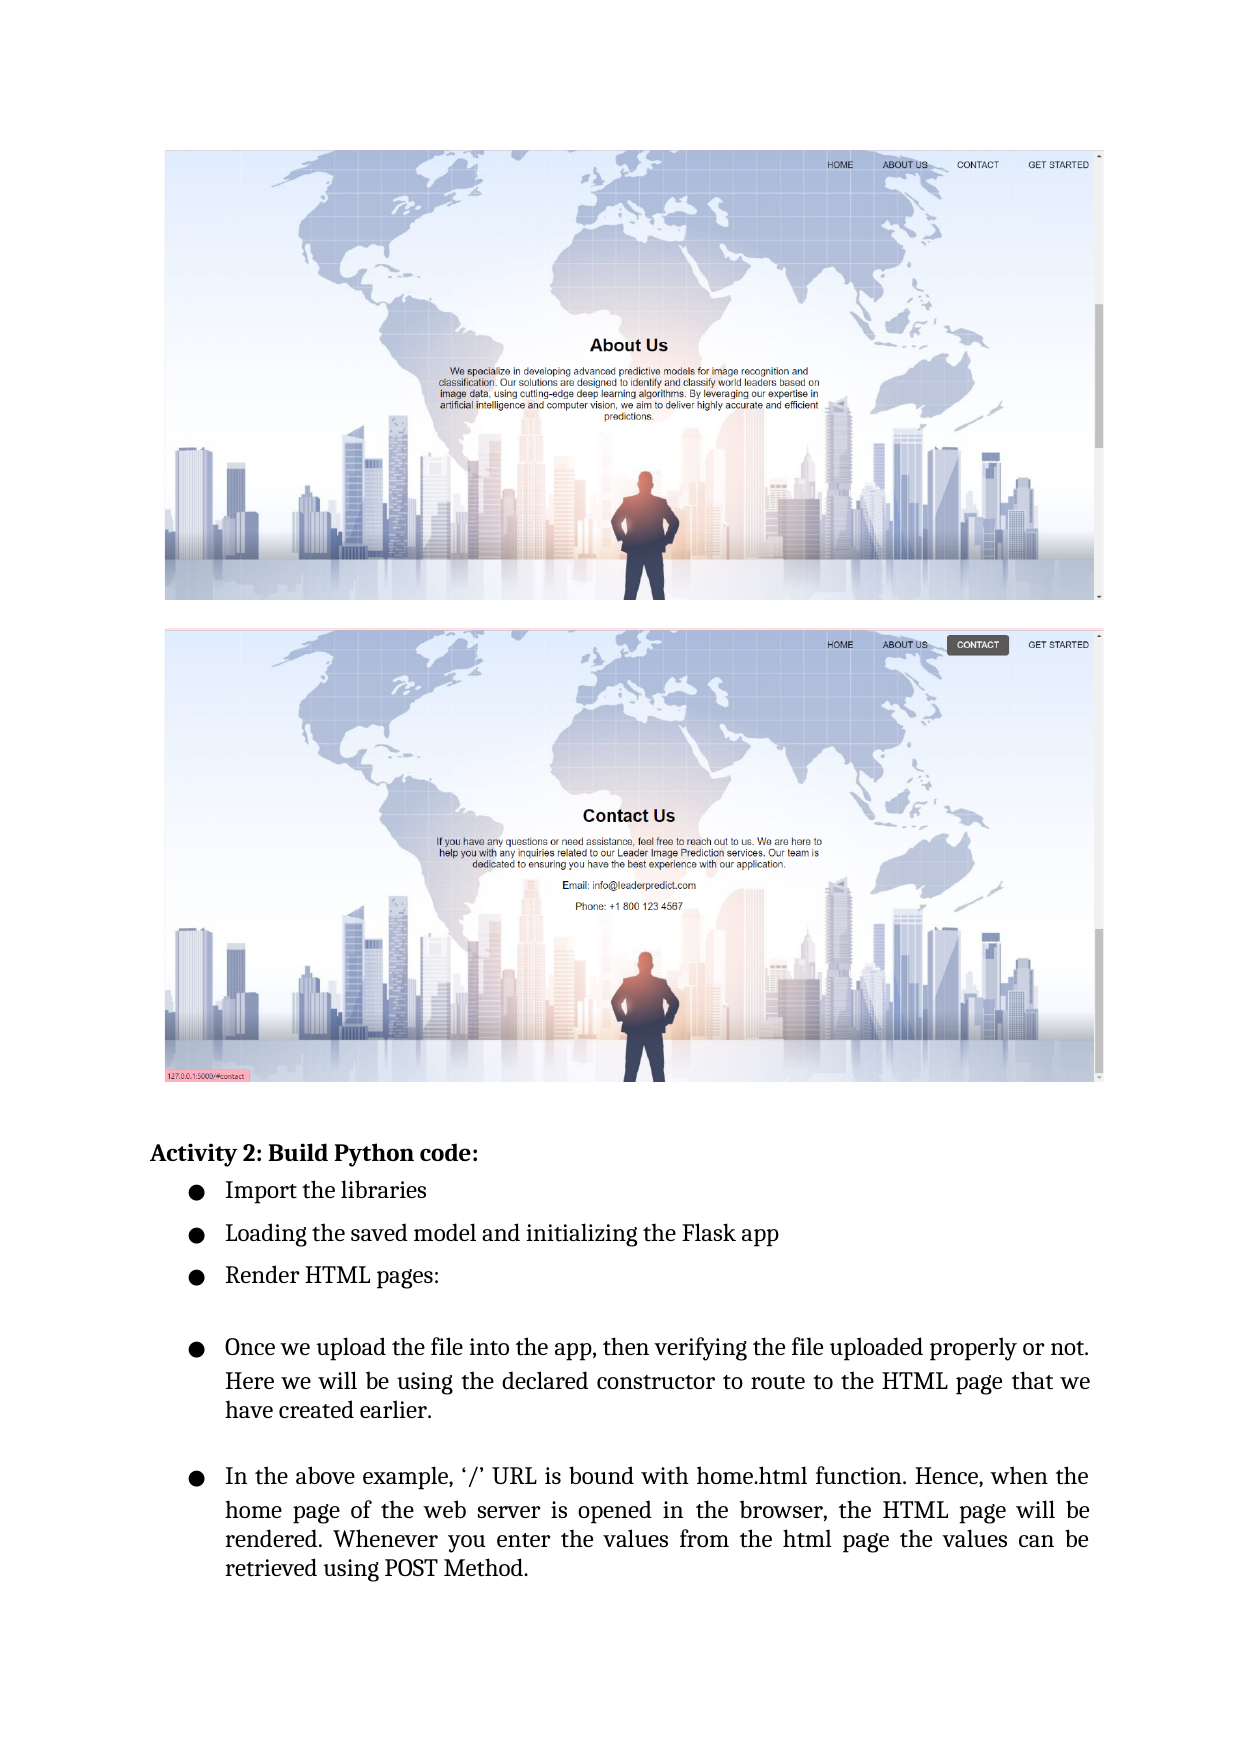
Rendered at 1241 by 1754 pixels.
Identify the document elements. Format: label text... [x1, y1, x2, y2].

list Render HTML pages: [187, 1253, 1090, 1296]
picture [164, 628, 1104, 1082]
list In the above example, ‘/’ URL is bound with home.html function. Hence, when the home page of the web server is opened in the browser, the HTML page will be rendered. Whenever you enter the values from the html page the values can be retrieved using POST Method. [187, 1453, 1090, 1582]
text Activity 2: Build Python code: [150, 1139, 1090, 1167]
list Import the libraries [187, 1167, 1090, 1210]
picture [164, 150, 1104, 600]
list Once we upload the file into the app, then verifying the file uploaded properly or not. Here we will be using the declared constructor to route to the HTML page that we have created earlier. [187, 1324, 1090, 1424]
list Loading the saved model and initializing the Flask app [187, 1210, 1090, 1253]
